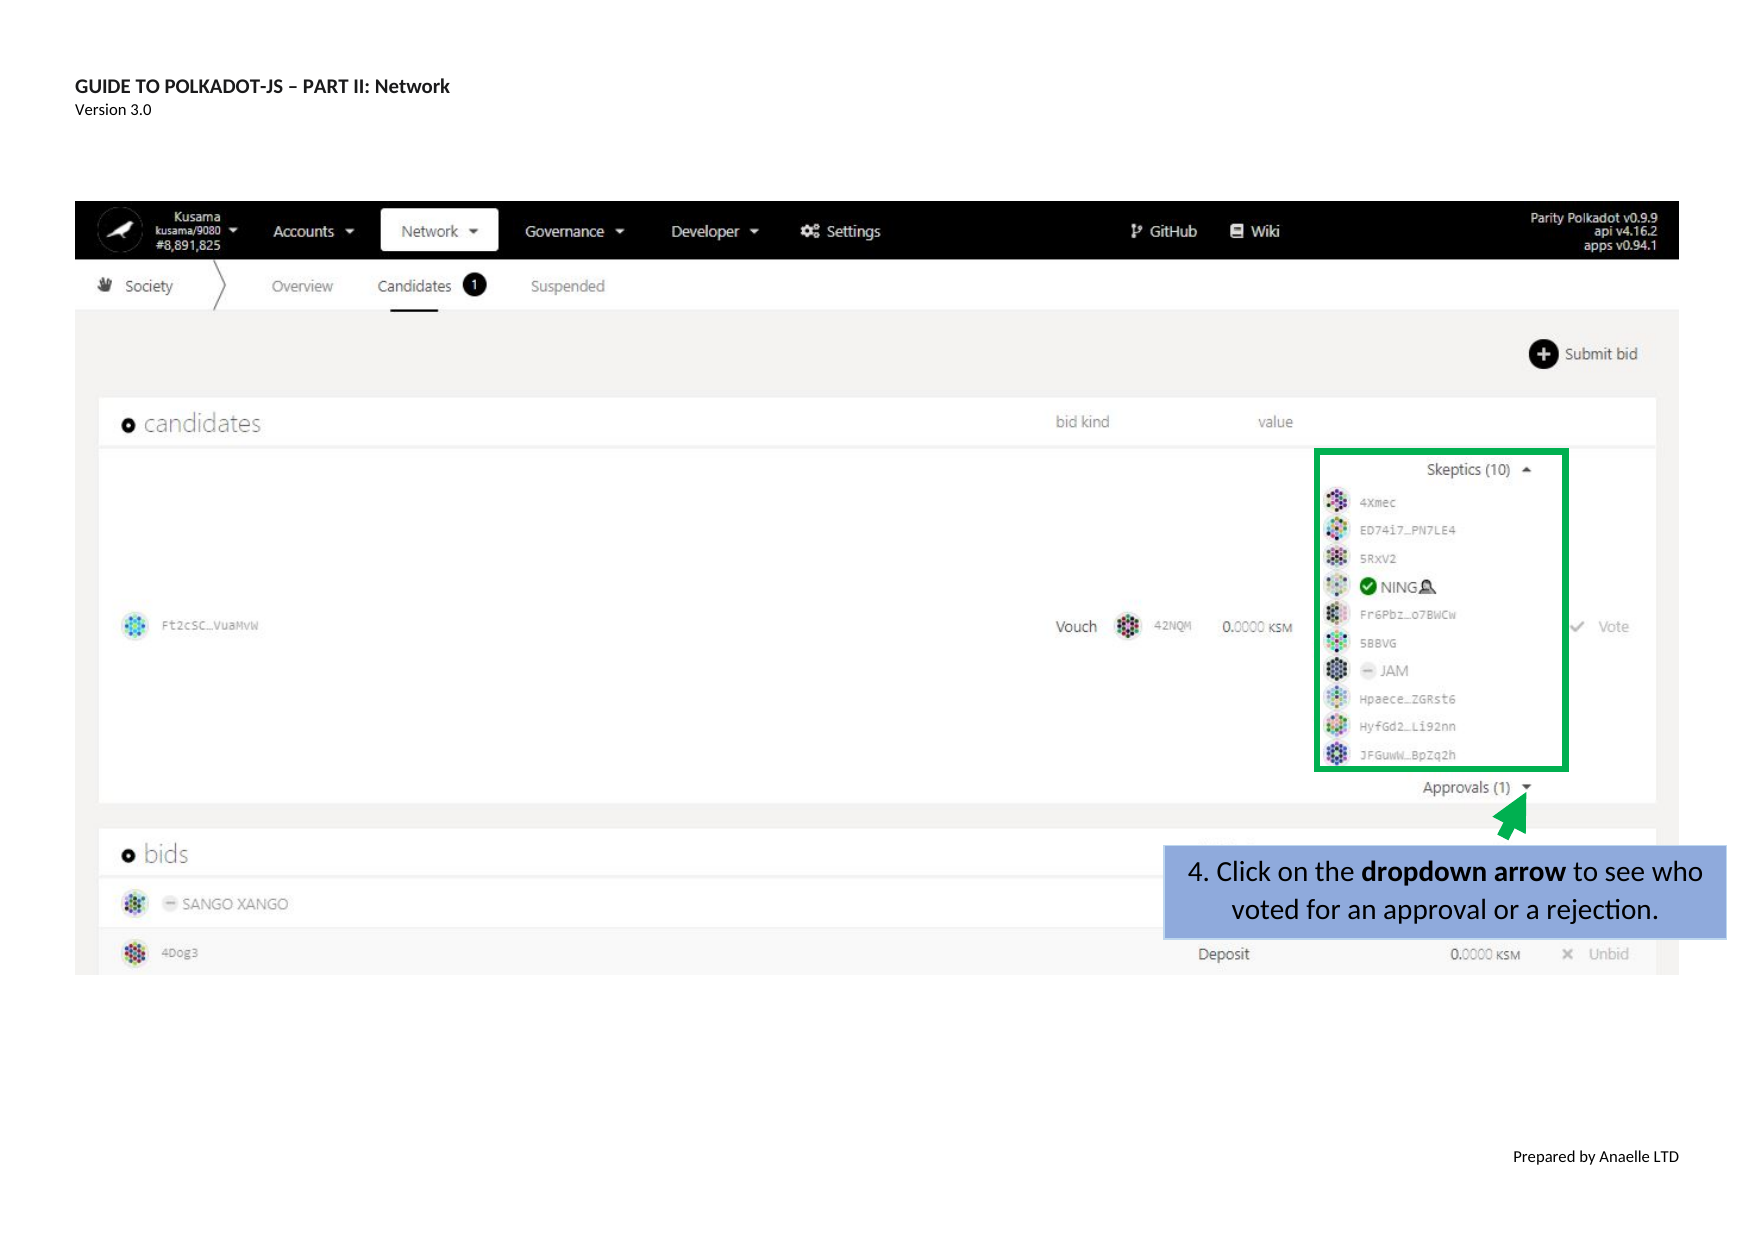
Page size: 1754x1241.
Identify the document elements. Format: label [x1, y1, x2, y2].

picture [75, 201, 1679, 975]
